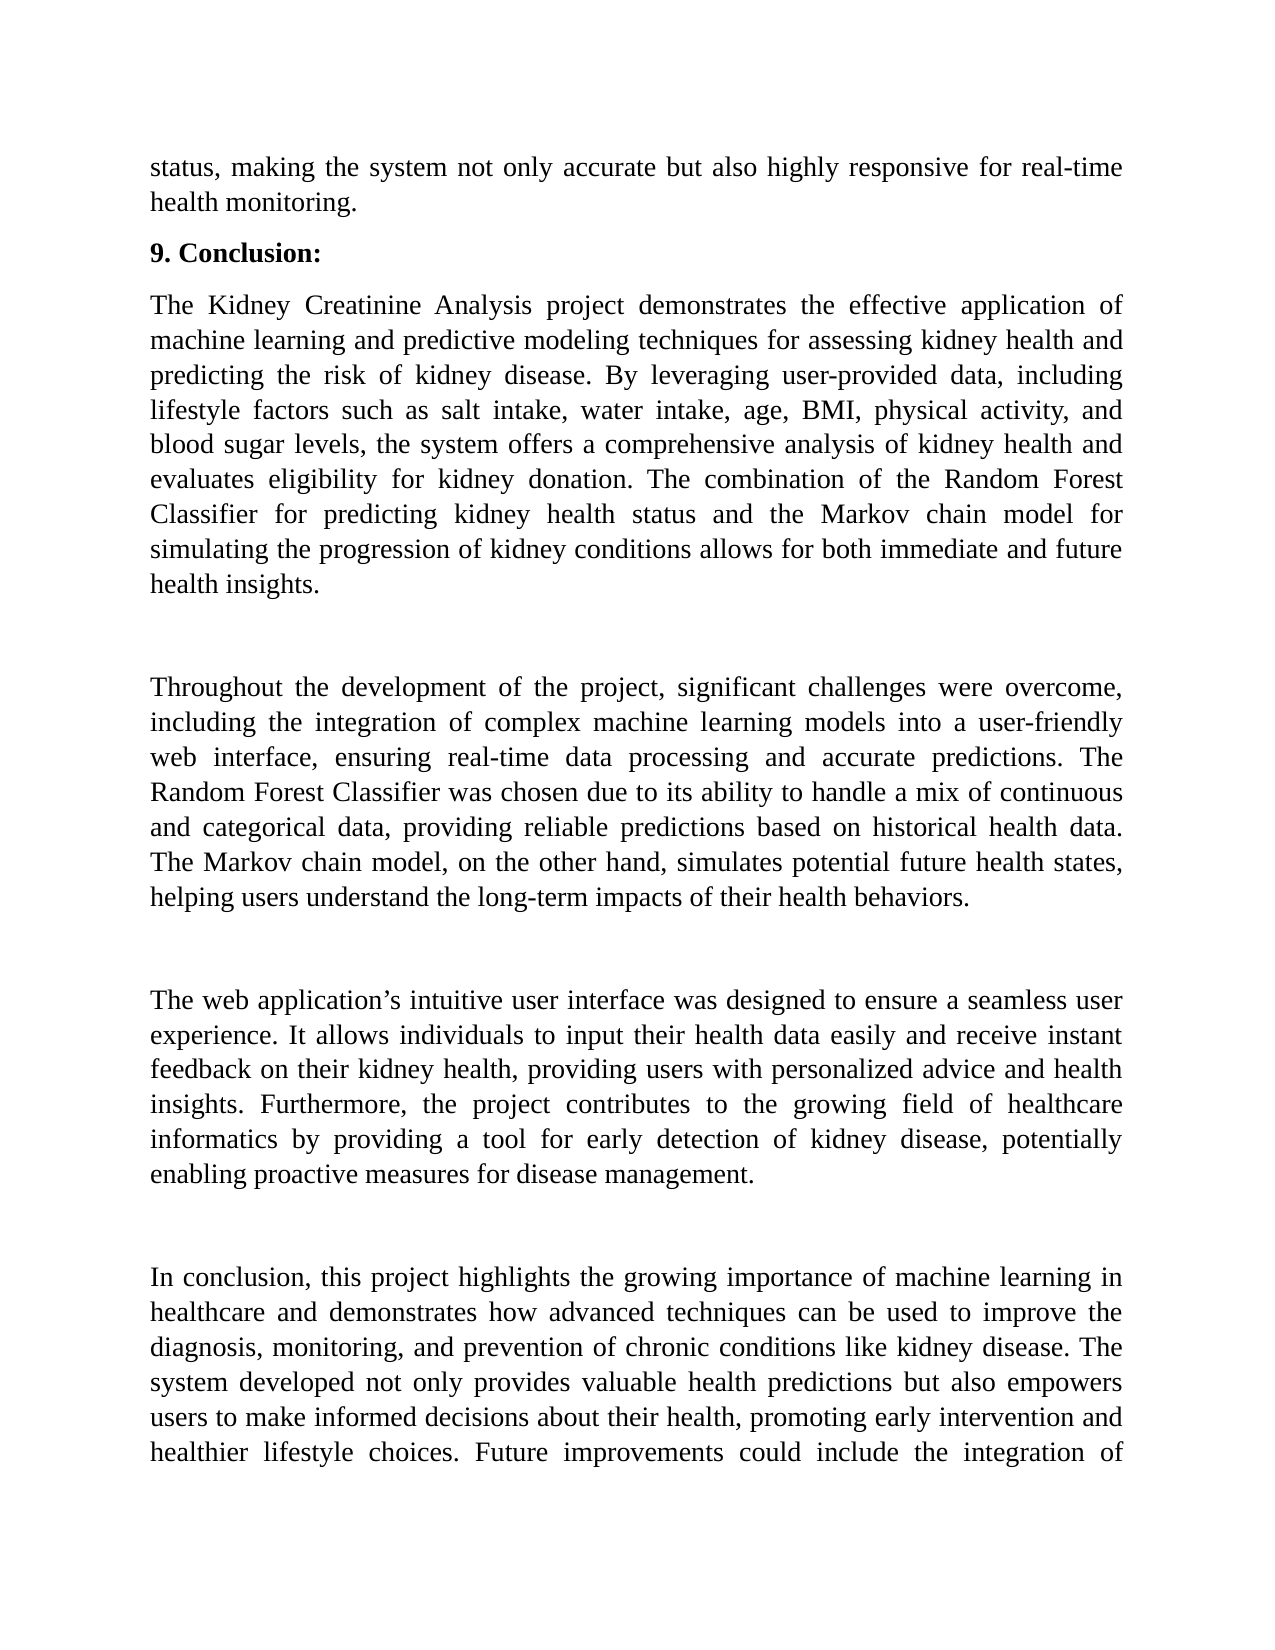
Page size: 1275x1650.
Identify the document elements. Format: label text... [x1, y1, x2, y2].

text The Kidney Creatinine Analysis project demonstrates the effective application of machine learning and predictive modeling techniques for assessing kidney health and predicting the risk of kidney disease. By leveraging user-provided data, including lifestyle factors such as salt intake, water intake, age, BMI, physical activity, and blood sugar levels, the system offers a comprehensive analysis of kidney health and evaluates eligibility for kidney donation. The combination of the Random Forest Classifier for predicting kidney health status and the Markov chain model for simulating the progression of kidney conditions allows for both immediate and future health insights. [150, 288, 1125, 599]
text 9. Conclusion: [150, 236, 1125, 269]
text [150, 150, 1125, 217]
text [150, 1260, 1125, 1467]
text Throughout the development of the project, significant challenges were overcome, including the integration of complex machine learning models into a user-friendly web interface, ensuring real-time data processing and accurate predictions. The Random Forest Classifier was chosen due to its ability to handle a mix of continuous and categorical data, providing reliable predictions based on historical health data. The Markov chain model, on the other hand, simulates potential future health states, helping users understand the long-term impacts of their health behaviors. [150, 670, 1125, 912]
text The web application’s intuitive user interface was designed to ensure a seamless user experience. It allows individuals to input their health data easily and receive instant feedback on their kidney health, providing users with personalized advice and health insights. Furthermore, the project contributes to the growing field of healthcare informatics by providing a tool for early detection of kidney disease, potentially enabling proactive measures for disease management. [150, 983, 1125, 1190]
